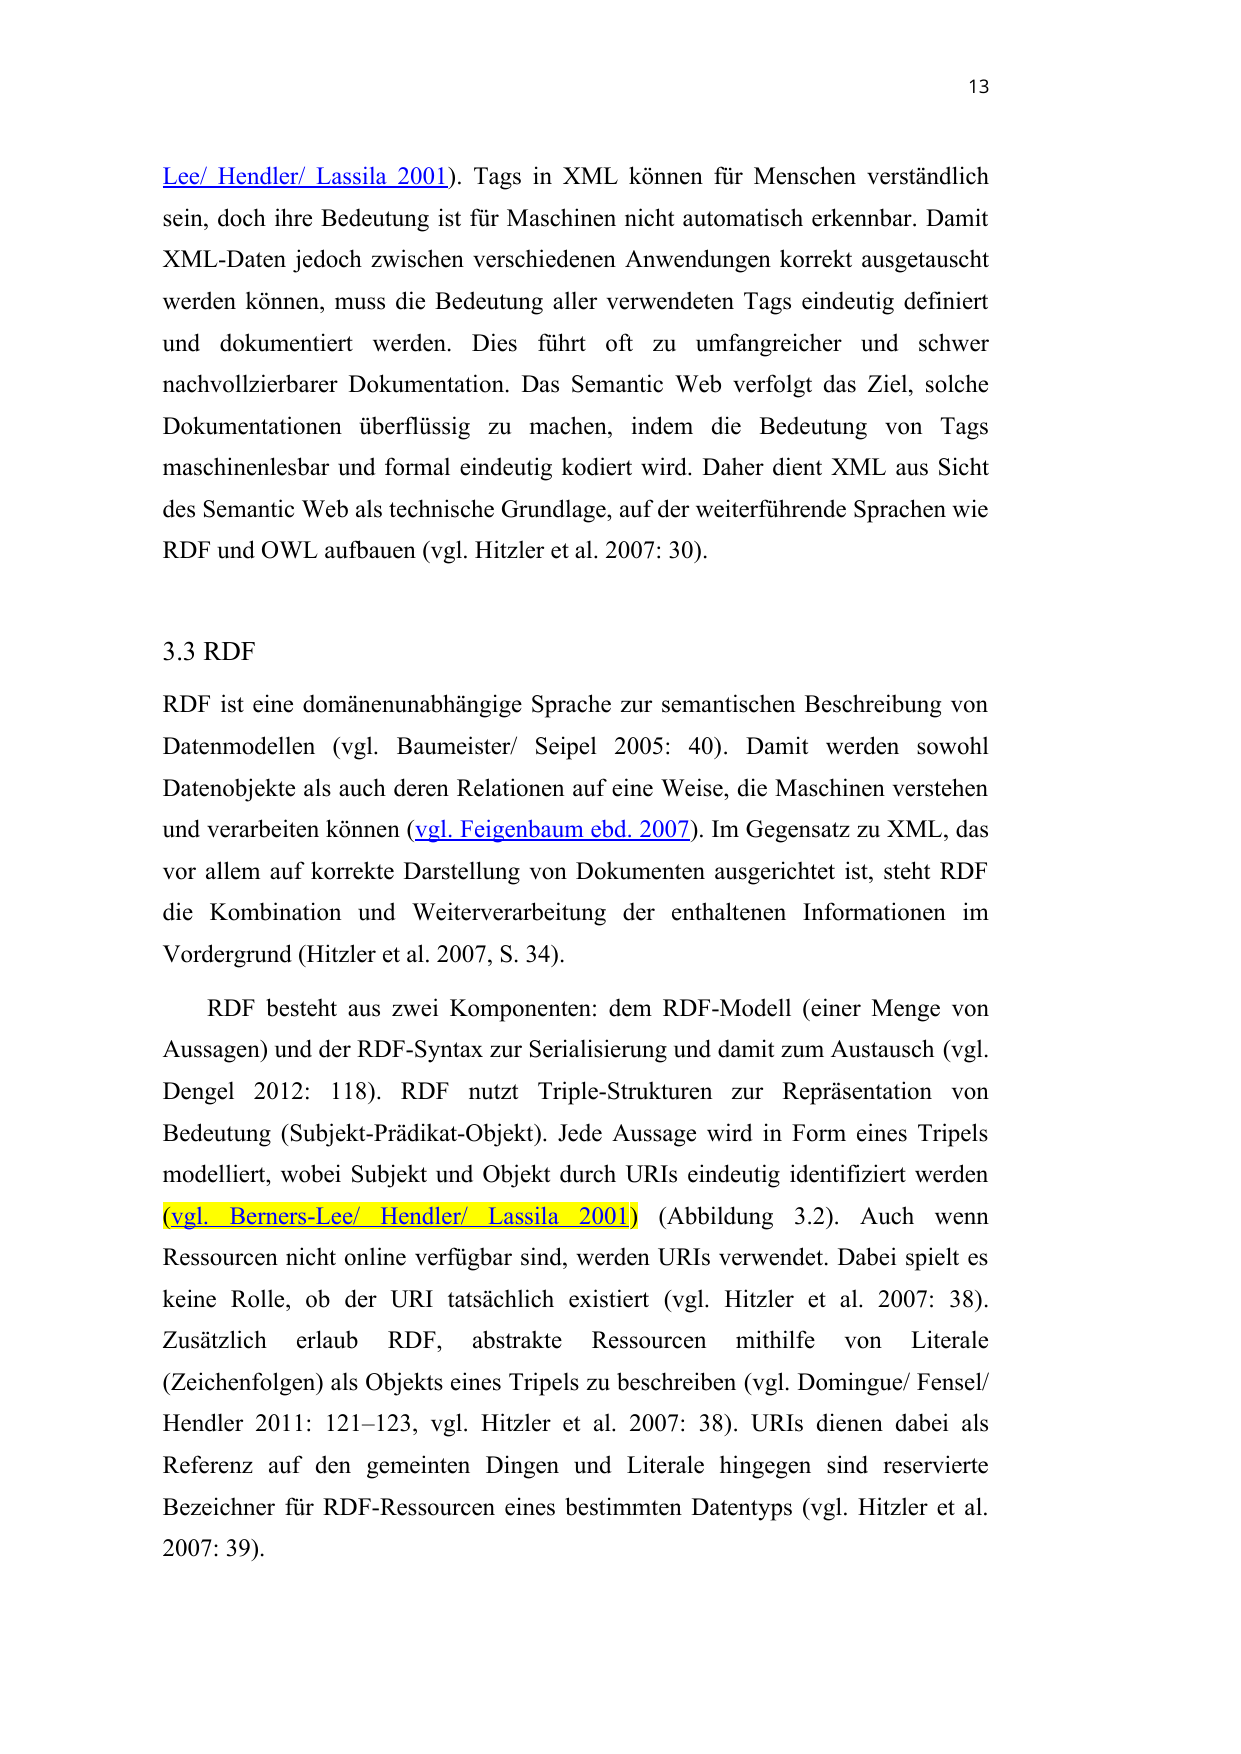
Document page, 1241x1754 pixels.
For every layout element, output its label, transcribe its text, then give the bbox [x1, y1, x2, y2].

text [162, 162, 989, 564]
text RDF besteht aus zwei Komponenten: dem RDF-Modell (einer Menge von Aussagen) und der RDF-Syntax zur Serialisierung und damit zum Austausch (vgl. Dengel 2012: 118). RDF nutzt Triple-Strukturen zur Repräsentation von Bedeutung (Subjekt-Prädikat-Objekt). Jede Aussage wird in Form eines Tripels modelliert, wobei Subjekt und Objekt durch URIs eindeutig identifiziert werden (vgl. Berners-Lee/ Hendler/ Lassila 2001) (Abbildung 3.2). Auch wenn Ressourcen nicht online verfügbar sind, werden URIs verwendet. Dabei spielt es keine Rolle, ob der URI tatsächlich existiert (vgl. Hitzler et al. 2007: 38). Zusätzlich erlaub RDF, abstrakte Ressourcen mithilfe von Literale (Zeichenfolgen) als Objekts eines Tripels zu beschreiben (vgl. Domingue/ Fensel/ Hendler 2011: 121–123, vgl. Hitzler et al. 2007: 38). URIs dienen dabei als Referenz auf den gemeinten Dingen und Literale hingegen sind reservierte Bezeichner für RDF-Ressourcen eines bestimmten Datentyps (vgl. Hitzler et al. 2007: 39). [162, 994, 989, 1562]
text RDF ist eine domänenunabhängige Sprache zur semantischen Beschreibung von Datenmodellen (vgl. Baumeister/ Seipel 2005: 40). Damit werden sowohl Datenobjekte als auch deren Relationen auf eine Weise, die Maschinen verstehen und verarbeiten können (vgl. Feigenbaum ebd. 2007). Im Gegensatz zu XML, das vor allem auf korrekte Darstellung von Dokumenten ausgerichtet ist, steht RDF die Kombination und Weiterverarbeitung der enthaltenen Informationen im Vordergrund (Hitzler et al. 2007, S. 34). [162, 691, 989, 968]
subtitle 3.3 RDF [162, 641, 989, 666]
